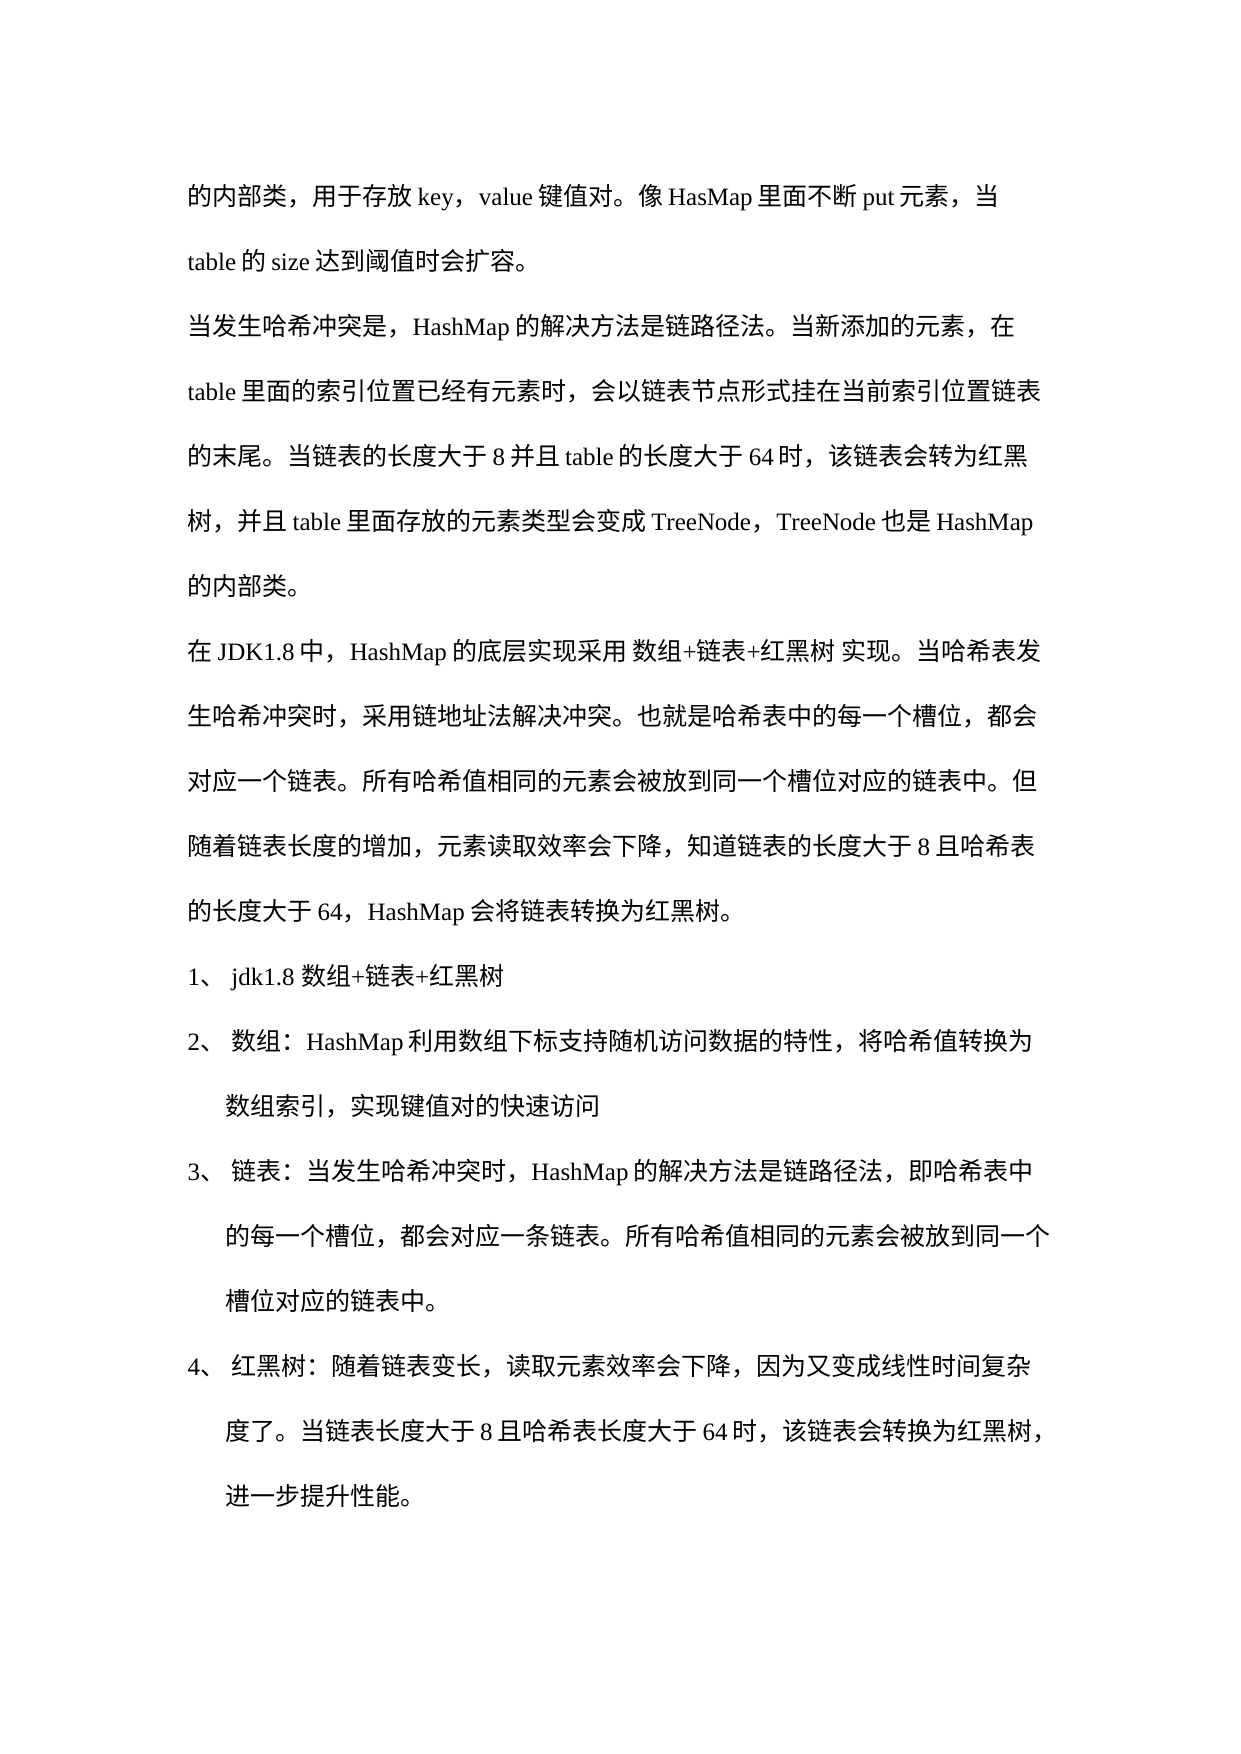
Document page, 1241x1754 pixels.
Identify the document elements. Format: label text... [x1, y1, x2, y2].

text 当发生哈希冲突是，HashMap的解决方法是链路径法。当新添加的元素，在table里面的索引位置已经有元素时，会以链表节点形式挂在当前索引位置链表的末尾。当链表的长度大于8并且table的长度大于64时，该链表会转为红黑树，并且table里面存放的元素类型会变成TreeNode，TreeNode也是HashMap的内部类。 [187, 292, 1053, 617]
list 链表：当发生哈希冲突时，HashMap的解决方法是链路径法，即哈希表中的每一个槽位，都会对应一条链表。所有哈希值相同的元素会被放到同一个槽位对应的链表中。 [187, 1137, 1053, 1332]
list 数组：HashMap利用数组下标支持随机访问数据的特性，将哈希值转换为数组索引，实现键值对的快速访问 [187, 1007, 1053, 1137]
text 在JDK1.8中，HashMap的底层实现采用 数组+链表+红黑树 实现。当哈希表发生哈希冲突时，采用链地址法解决冲突。也就是哈希表中的每一个槽位，都会对应一个链表。所有哈希值相同的元素会被放到同一个槽位对应的链表中。但随着链表长度的增加，元素读取效率会下降，知道链表的长度大于8且哈希表的长度大于64，HashMap会将链表转换为红黑树。 [187, 617, 1053, 942]
list jdk1.8 数组+链表+红黑树 [187, 942, 1053, 1007]
list 红黑树：随着链表变长，读取元素效率会下降，因为又变成线性时间复杂度了。当链表长度大于8且哈希表长度大于64时，该链表会转换为红黑树，进一步提升性能。 [187, 1332, 1053, 1527]
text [187, 162, 1053, 292]
